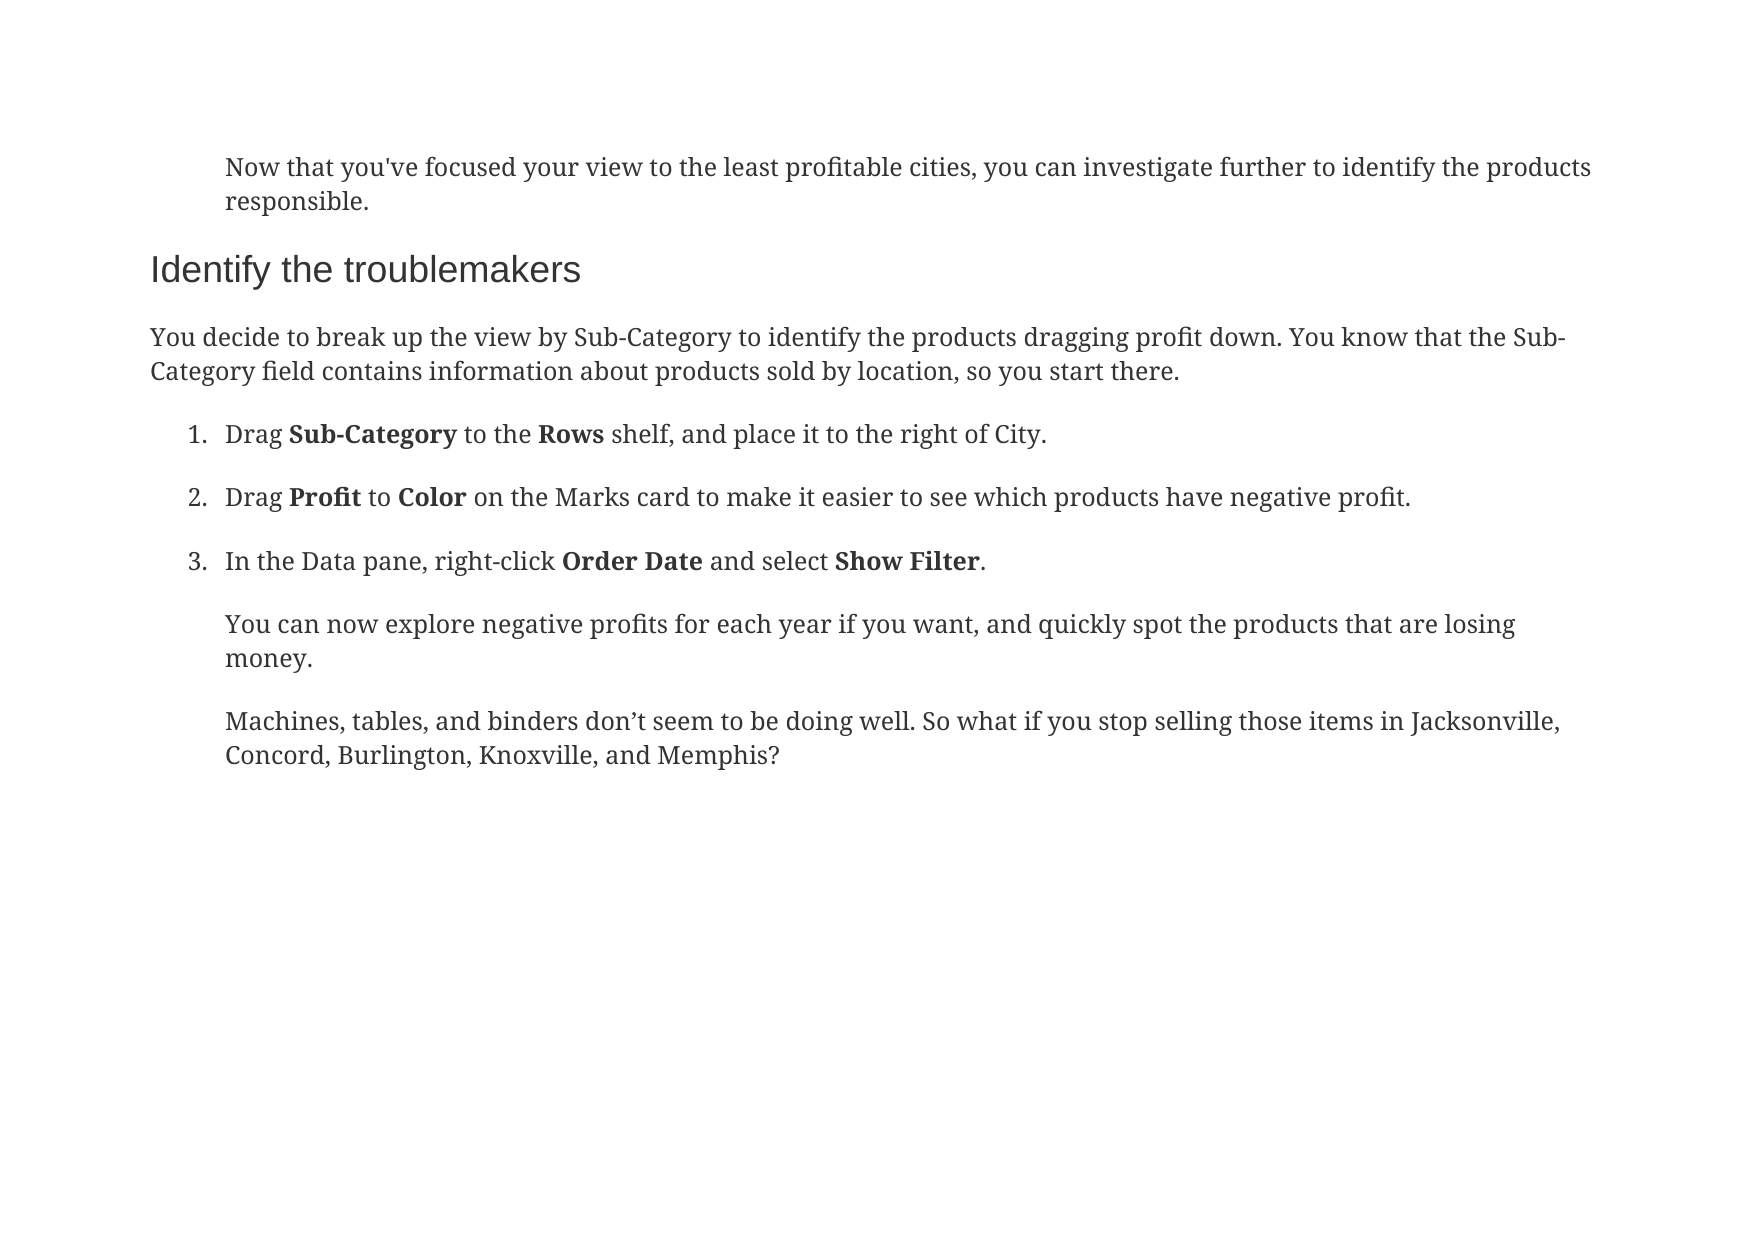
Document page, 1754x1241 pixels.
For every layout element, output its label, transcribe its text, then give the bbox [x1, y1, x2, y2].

list Drag Profit to Color on the Marks card to make it easier to see which products have negative profit. [187, 480, 1604, 514]
text You decide to break up the view by Sub-Category to identify the products dragging profit down. You know that the Sub-Category field contains information about products sold by location, so you start there. [150, 319, 1604, 388]
list Drag Sub-Category to the Rows shelf, and place it to the right of City. [187, 417, 1604, 451]
text Machines, tables, and binders don’t seem to be doing well. So what if you stop selling those items in Jacksonville, Concord, Burlington, Knoxville, and Memphis? [225, 704, 1604, 772]
text Identify the troublemakers [150, 247, 1604, 290]
text Now that you've focused your view to the least profitable cities, you can investigate further to identify the products responsible. [225, 150, 1604, 218]
text You can now explore negative profits for each year if you want, and quickly spot the products that are losing money. [225, 607, 1604, 675]
list In the Data pane, right-click Order Date and select Show Filter. [187, 543, 1604, 577]
